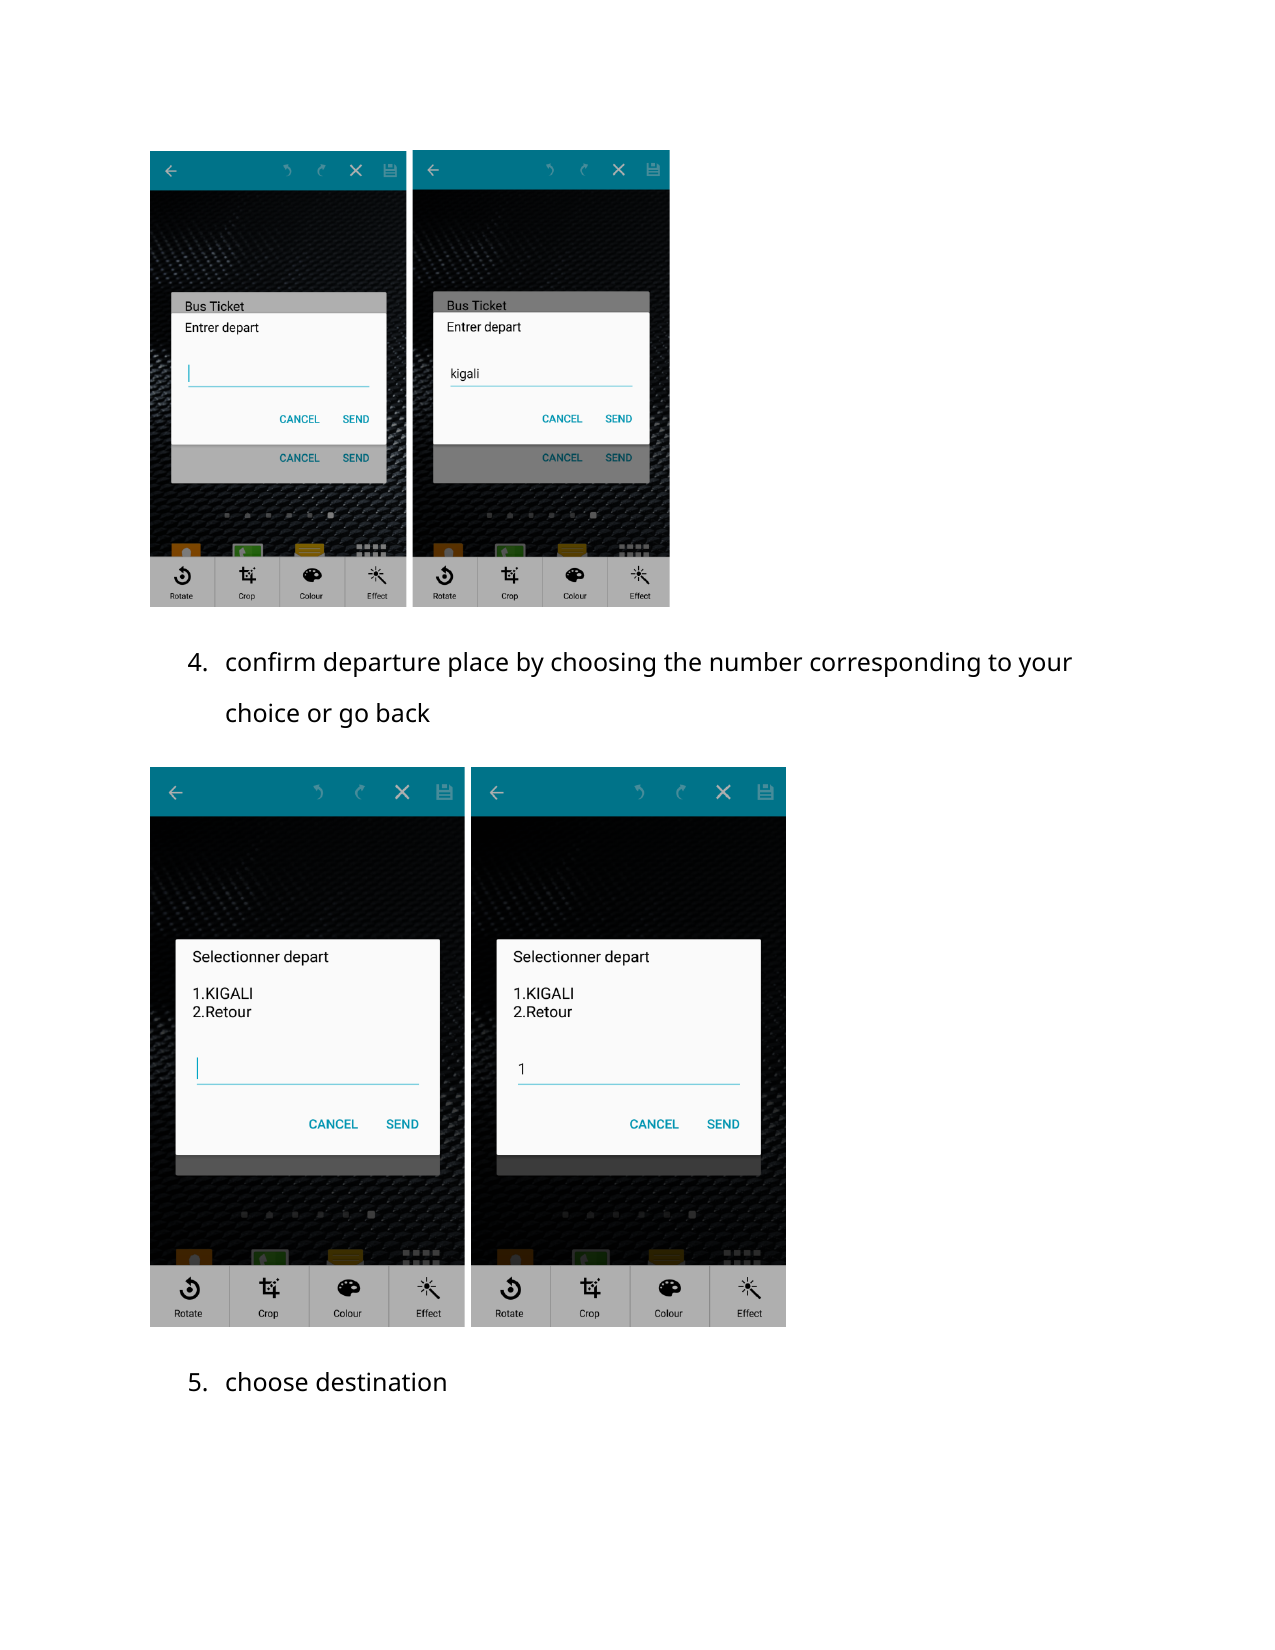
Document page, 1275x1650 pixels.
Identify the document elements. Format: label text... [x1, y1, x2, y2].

picture [412, 150, 670, 607]
picture [150, 767, 465, 1327]
picture [150, 151, 407, 607]
list choose destination [187, 1364, 1125, 1398]
list confirm departure place by choosing the number corresponding to your choice or go back [187, 644, 1125, 729]
picture [471, 767, 786, 1327]
